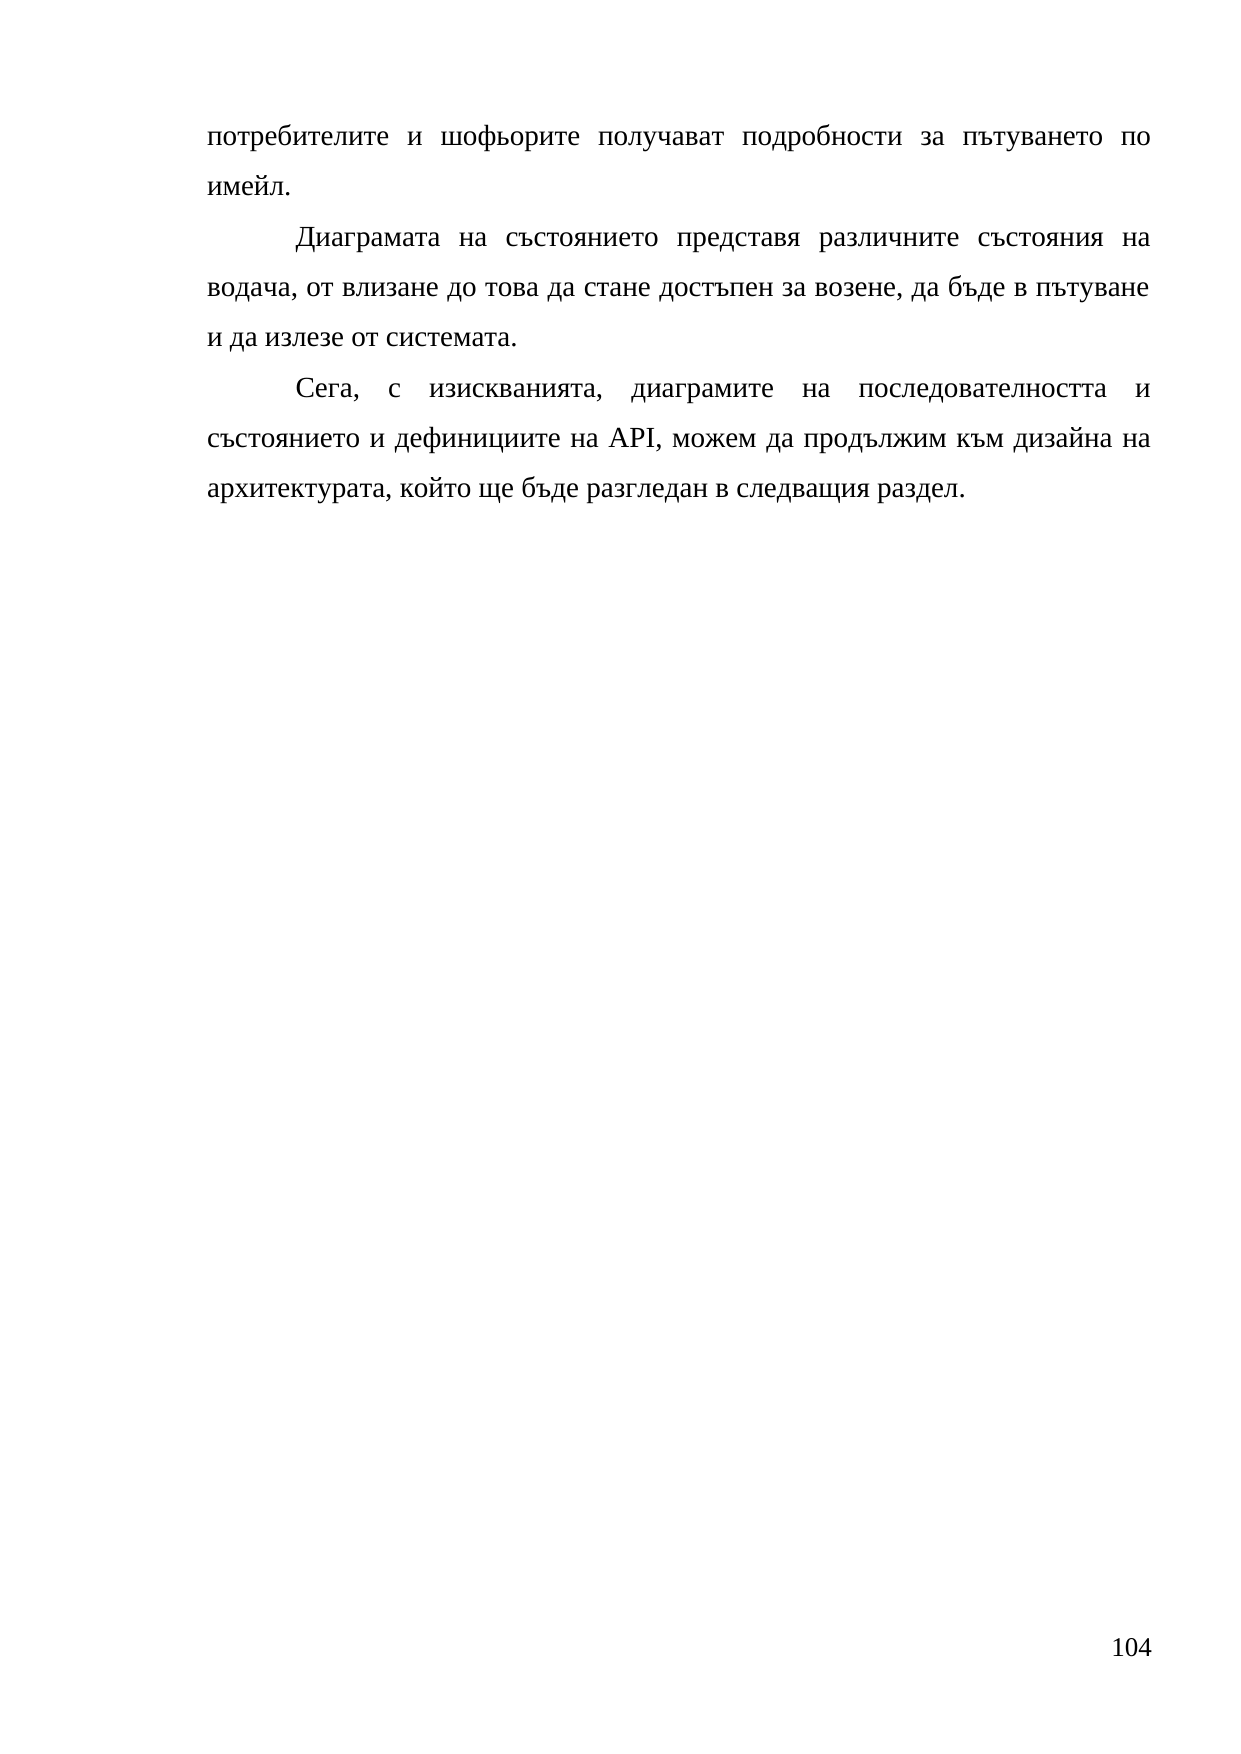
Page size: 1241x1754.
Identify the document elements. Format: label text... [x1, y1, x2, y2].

text Диаграмата на състоянието представя различните състояния на водача, от влизане до това да стане достъпен за возене, да бъде в пътуване и да излезе от системата. [207, 219, 1152, 353]
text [207, 118, 1152, 202]
text Сега, с изискванията, диаграмите на последователността и състоянието и дефинициите на API, можем да продължим към дизайна на архитектурата, който ще бъде разгледан в следващия раздел. [207, 370, 1152, 504]
